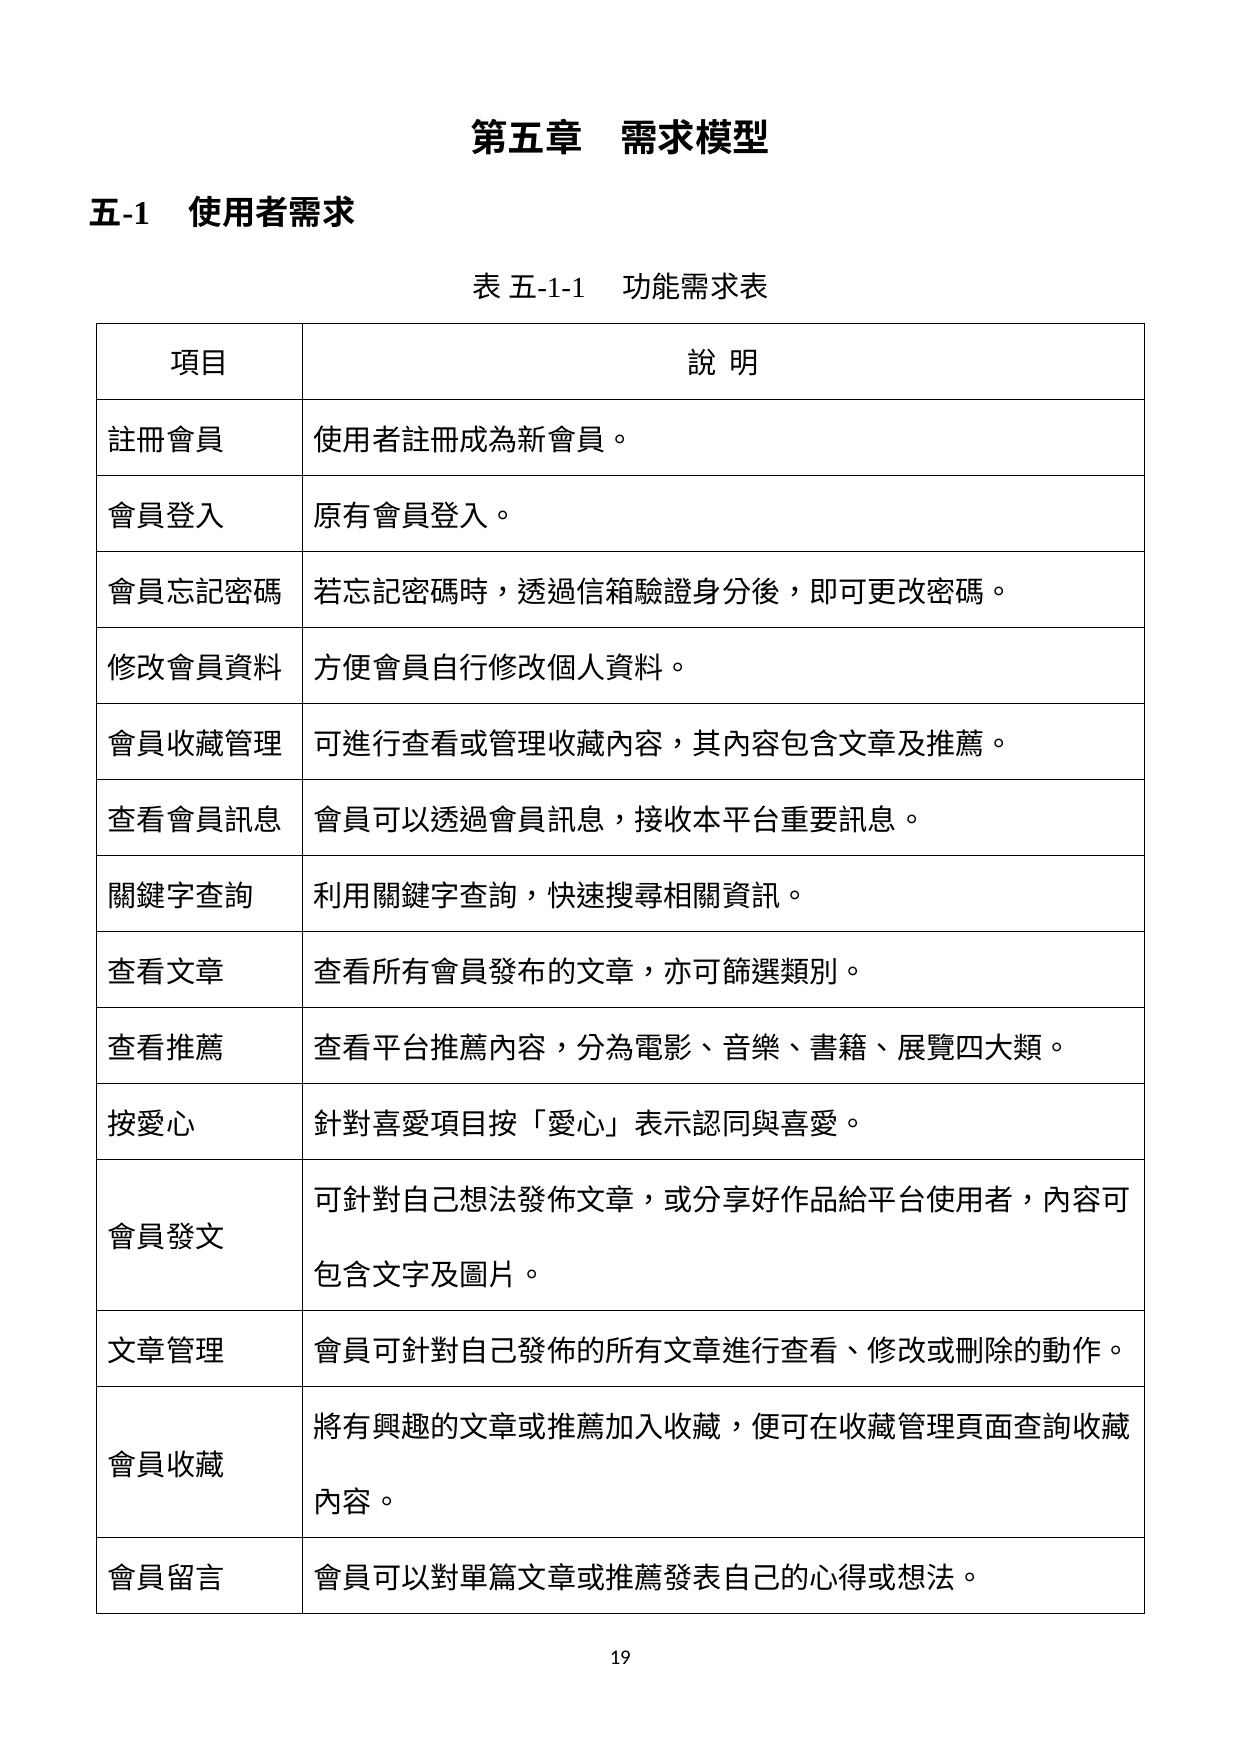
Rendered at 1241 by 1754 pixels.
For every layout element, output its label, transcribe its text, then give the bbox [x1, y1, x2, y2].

text 使用者需求 [89, 173, 1152, 248]
table_cell 查看推薦 [97, 1008, 302, 1083]
table_cell 利用關鍵字查詢，快速搜尋相關資訊。 [303, 856, 1144, 931]
table_cell 會員可以對單篇文章或推薦發表自己的心得或想法。 [303, 1538, 1144, 1613]
table_cell 會員可以透過會員訊息，接收本平台重要訊息。 [303, 780, 1144, 855]
text 功能需求表 [89, 248, 1152, 323]
table_cell 查看會員訊息 [97, 780, 302, 855]
table_cell 查看平台推薦內容，分為電影、音樂、書籍、展覽四大類。 [303, 1008, 1144, 1083]
text 需求模型 [89, 98, 1152, 173]
table_cell 會員收藏 [97, 1387, 302, 1537]
table_cell 文章管理 [97, 1311, 302, 1386]
table_header 說 明 [303, 324, 1144, 399]
table_cell 會員留言 [97, 1538, 302, 1613]
table_cell 針對喜愛項目按「愛心」表示認同與喜愛。 [303, 1084, 1144, 1159]
table_cell 會員可針對自己發佈的所有文章進行查看、修改或刪除的動作。 [303, 1311, 1144, 1386]
table_cell 可針對自己想法發佈文章，或分享好作品給平台使用者，內容可包含文字及圖片。 [303, 1160, 1144, 1310]
table_cell 原有會員登入。 [303, 476, 1144, 551]
table_cell 將有興趣的文章或推薦加入收藏，便可在收藏管理頁面查詢收藏內容。 [303, 1387, 1144, 1537]
table_cell 可進行查看或管理收藏內容，其內容包含文章及推薦。 [303, 704, 1144, 779]
table_cell 使用者註冊成為新會員。 [303, 400, 1144, 475]
table_header 項目 [97, 324, 302, 399]
table_cell 會員收藏管理 [97, 704, 302, 779]
table_cell 註冊會員 [97, 400, 302, 475]
table_cell 方便會員自行修改個人資料。 [303, 628, 1144, 703]
table_cell 若忘記密碼時，透過信箱驗證身分後，即可更改密碼。 [303, 552, 1144, 627]
table_cell 修改會員資料 [97, 628, 302, 703]
table_cell 查看所有會員發布的文章，亦可篩選類別。 [303, 932, 1144, 1007]
table_cell 關鍵字查詢 [97, 856, 302, 931]
table_cell 會員發文 [97, 1160, 302, 1310]
table_cell 會員忘記密碼 [97, 552, 302, 627]
table_cell 查看文章 [97, 932, 302, 1007]
table_cell 按愛心 [97, 1084, 302, 1159]
table_cell 會員登入 [97, 476, 302, 551]
